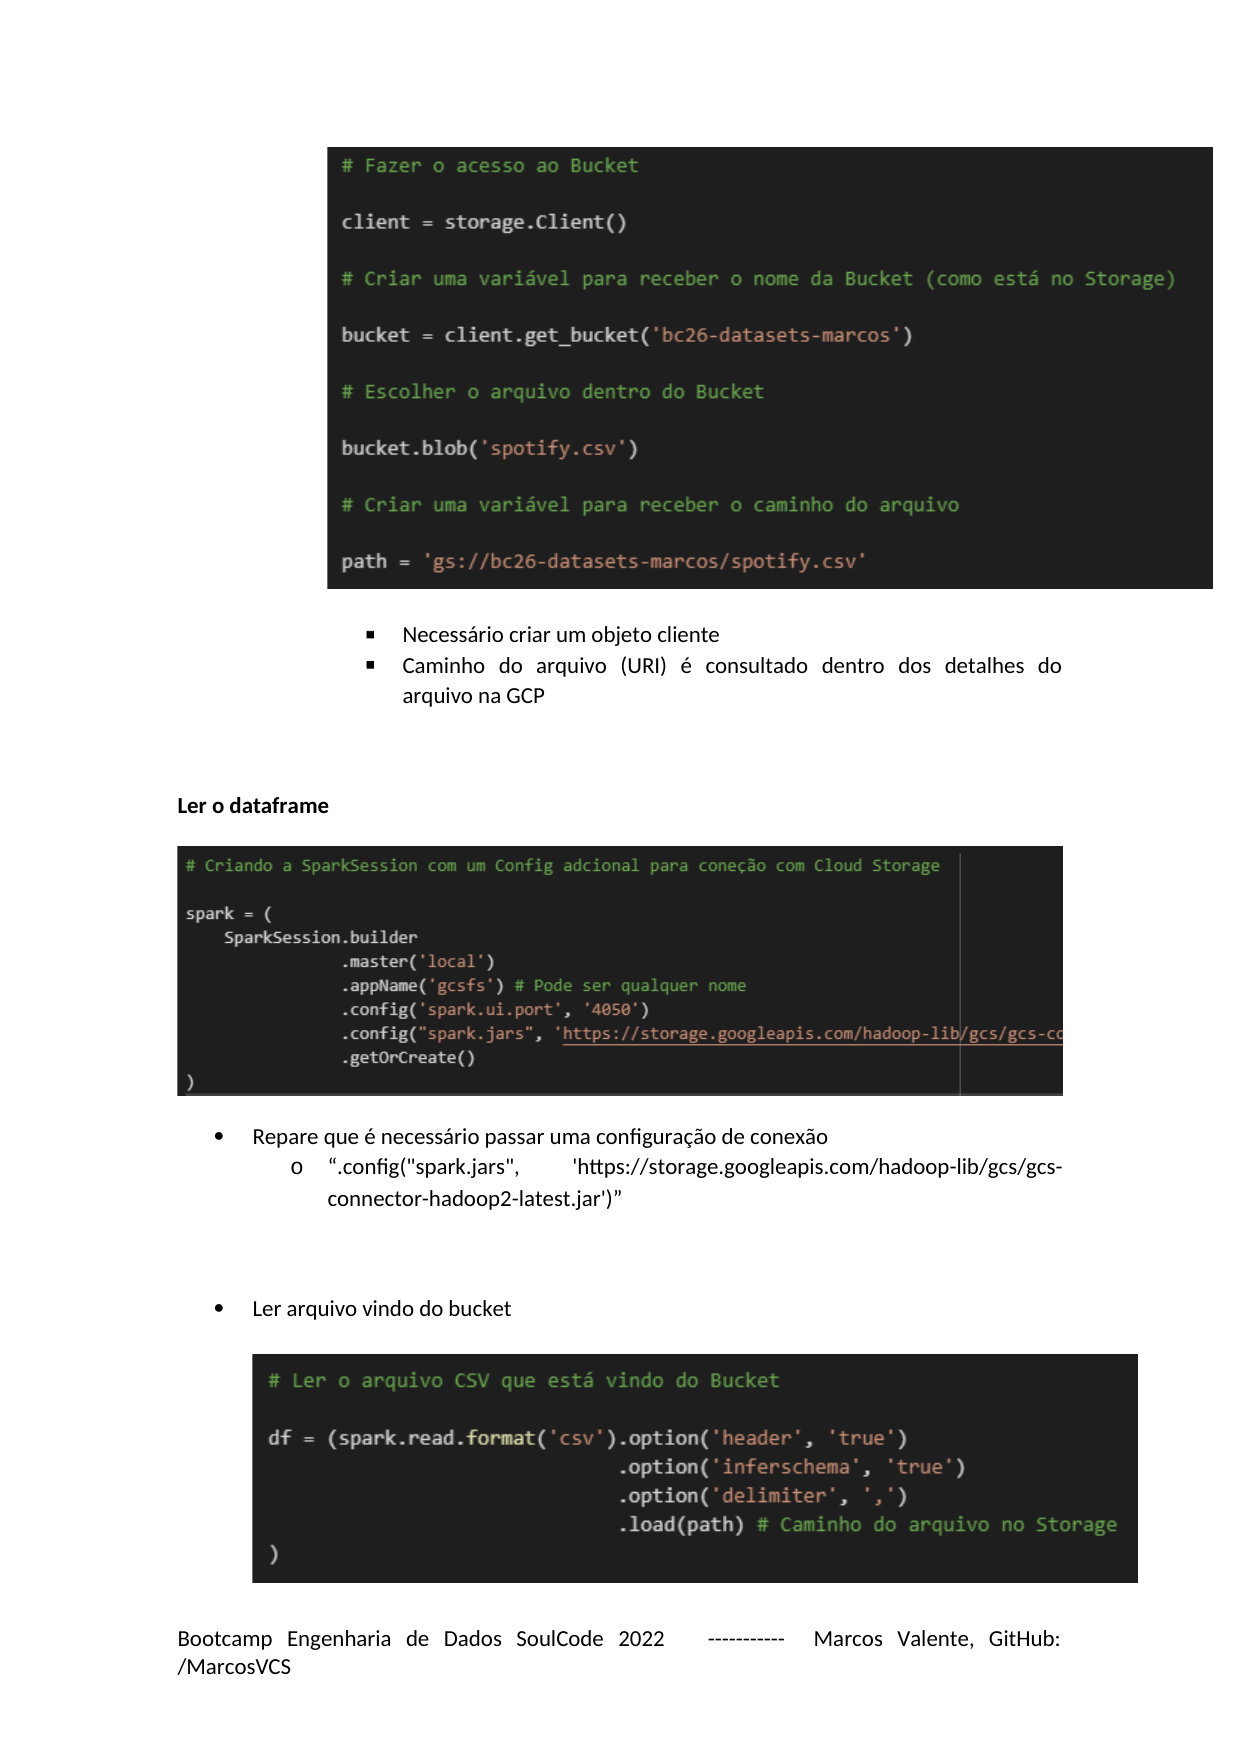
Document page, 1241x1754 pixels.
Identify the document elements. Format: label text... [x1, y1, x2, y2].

picture [327, 147, 1213, 589]
picture [177, 846, 1063, 1096]
list Caminho do arquivo (URI) é consultado dentro dos detalhes do arquivo na GCP [365, 651, 1063, 709]
list “.config("spark.jars", 'https://storage.googleapis.com/hadoop-lib/gcs/gcs-connector-hadoop2-latest.jar')” [290, 1152, 1063, 1212]
text Ler o dataframe [177, 791, 1063, 819]
list Ler arquivo vindo do bucket [215, 1294, 1063, 1322]
list Repare que é necessário passar uma configuração de conexão [215, 1122, 1063, 1150]
list Necessário criar um objeto cliente [365, 621, 1063, 649]
picture [252, 1354, 1138, 1583]
